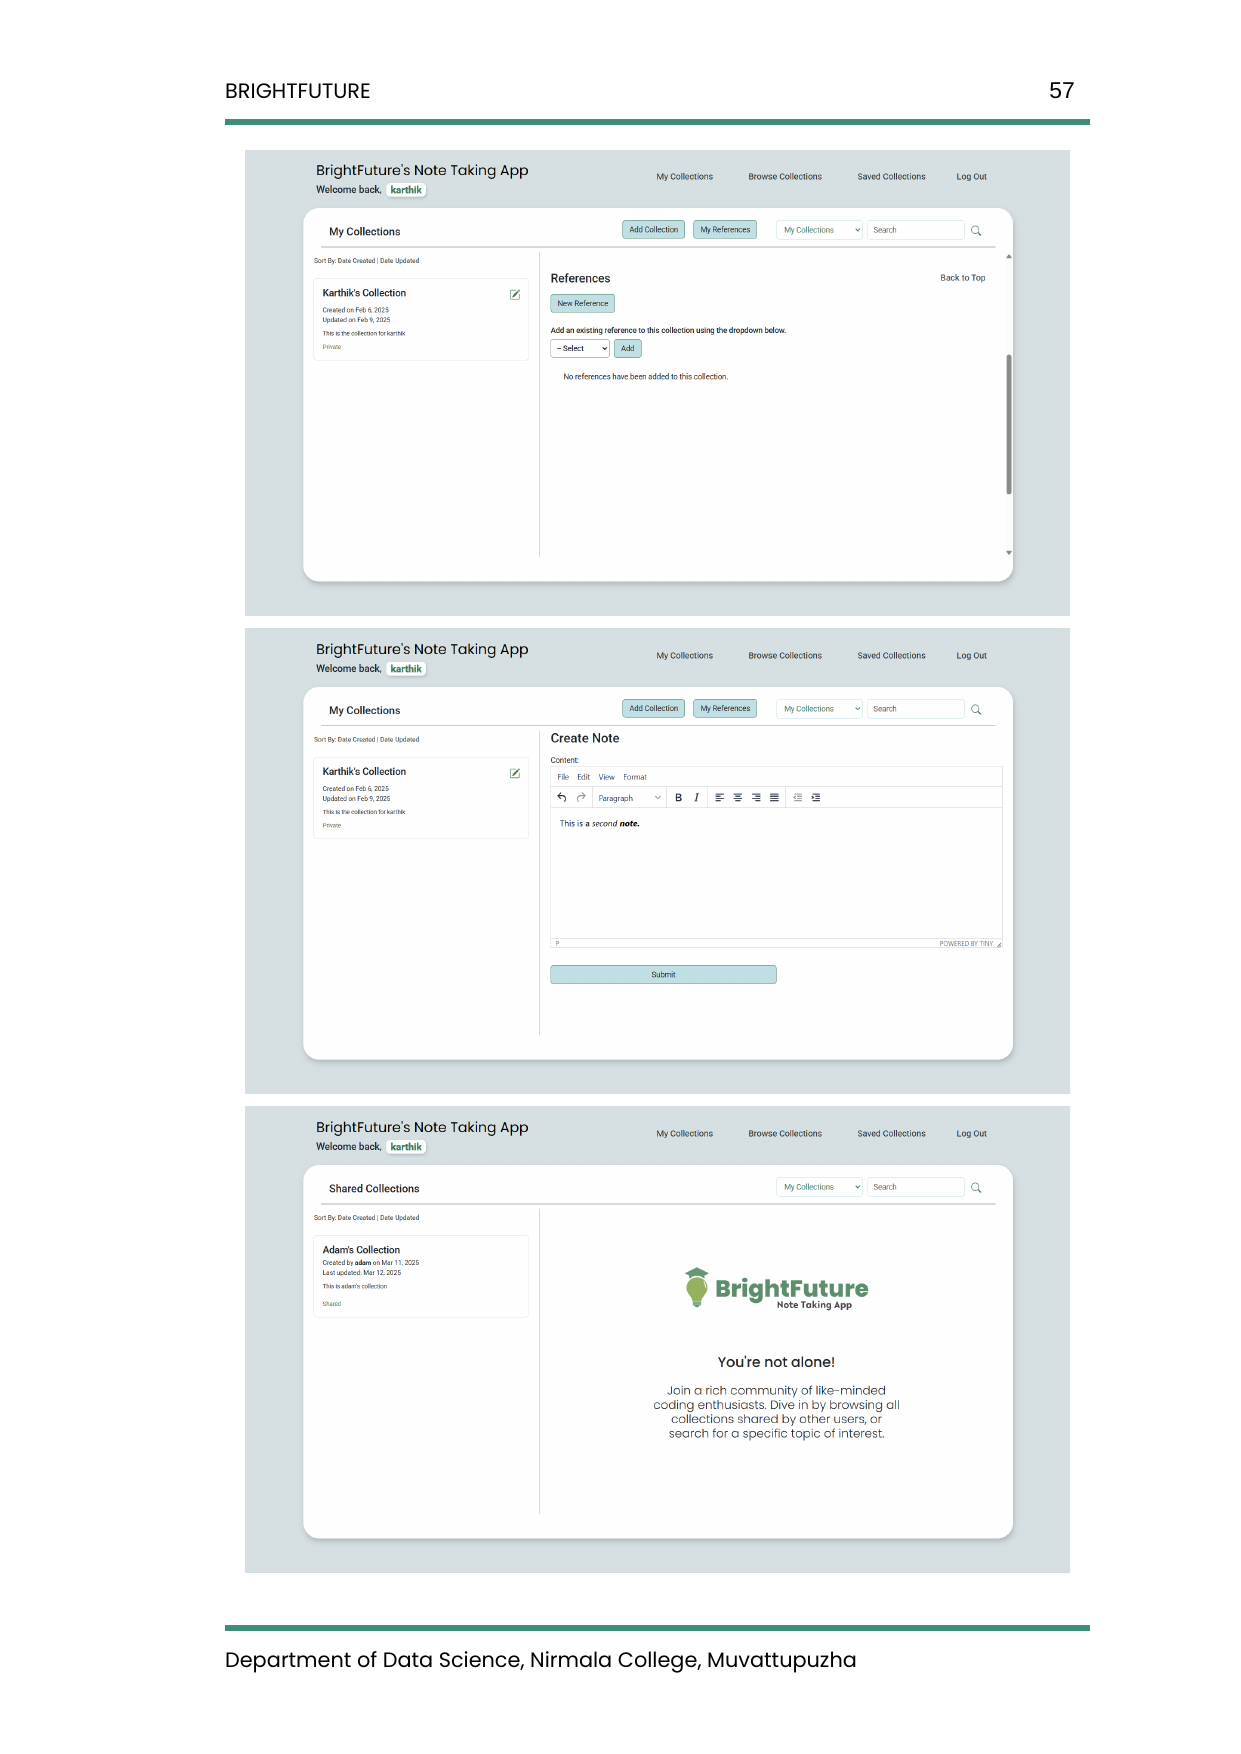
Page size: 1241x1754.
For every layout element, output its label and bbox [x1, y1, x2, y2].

picture [245, 1106, 1071, 1573]
picture [245, 150, 1071, 616]
picture [245, 628, 1071, 1094]
